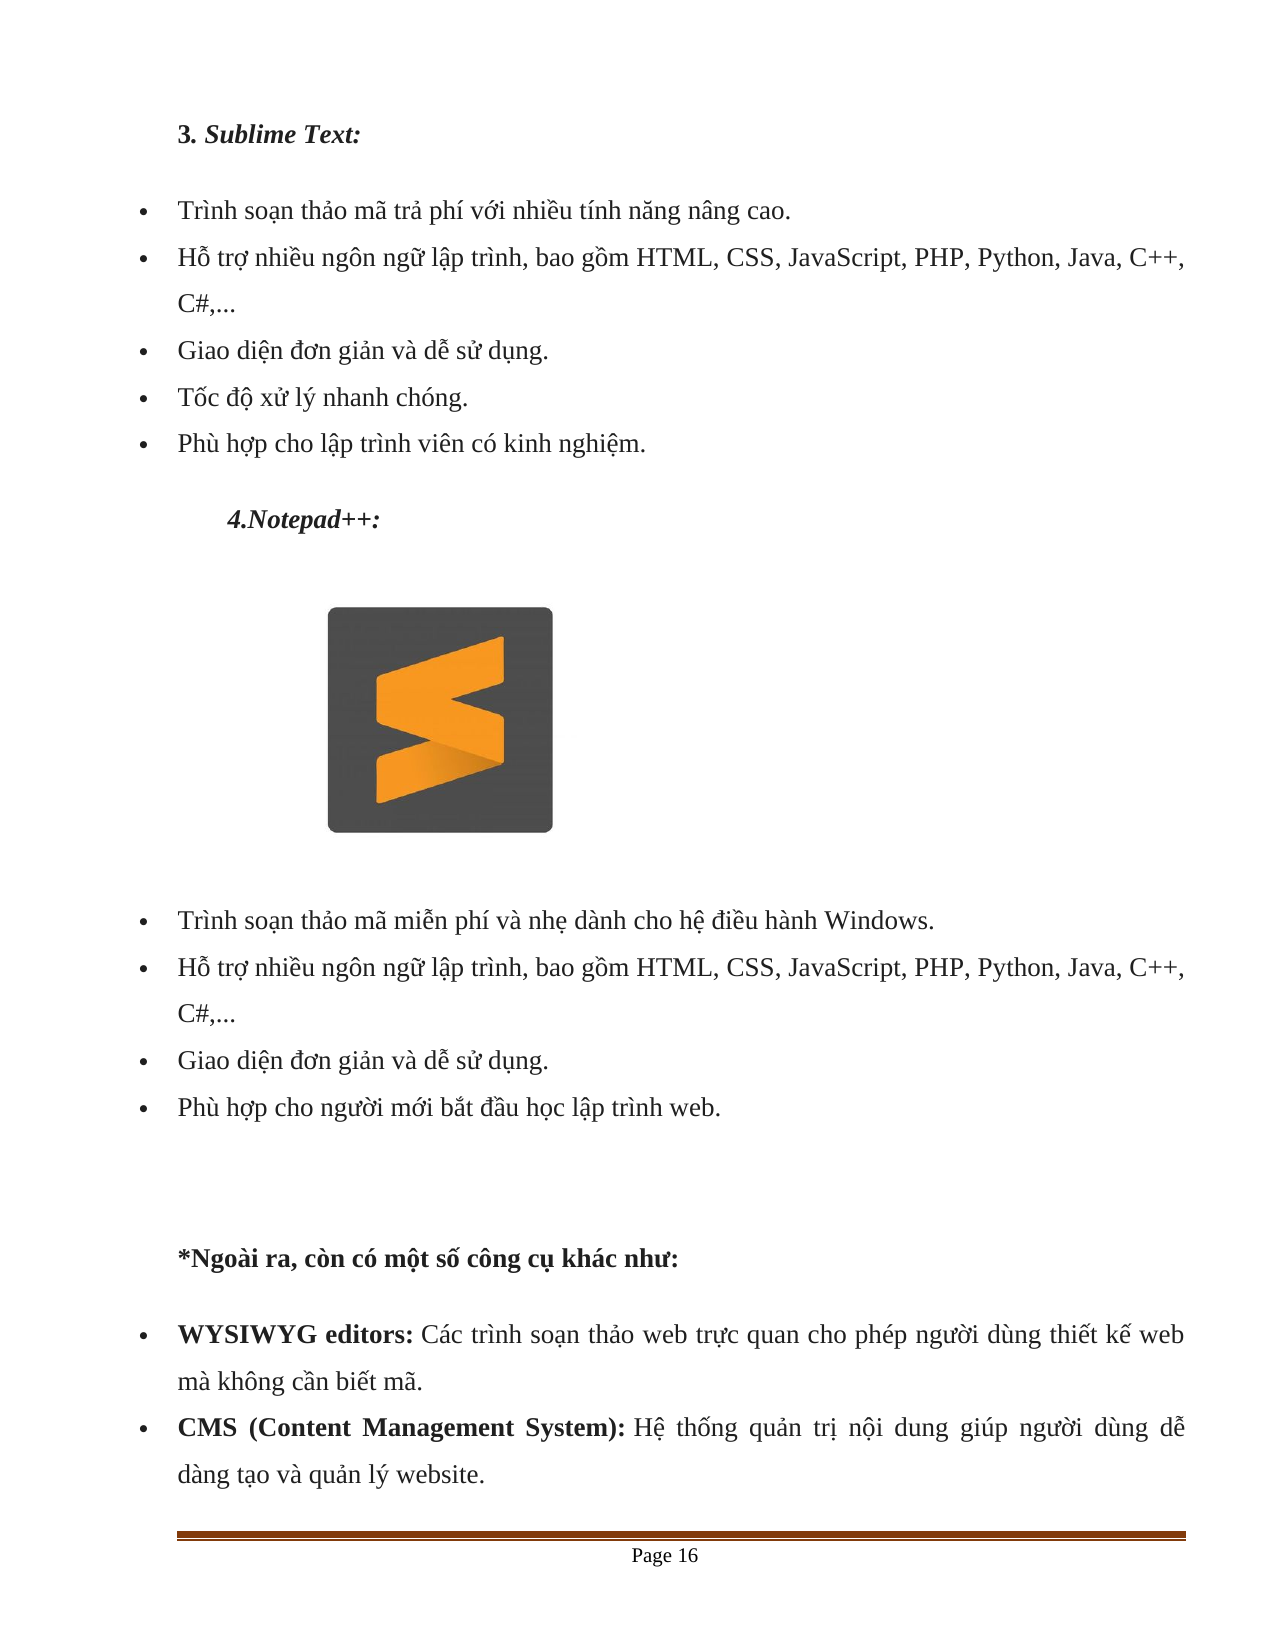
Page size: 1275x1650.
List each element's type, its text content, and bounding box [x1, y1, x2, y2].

list Hỗ trợ nhiều ngôn ngữ lập trình, bao gồm HTML, CSS, JavaScript, PHP, Python, Java, C++, C#,... [140, 951, 1186, 1028]
text 3. Sublime Text: [177, 118, 1186, 149]
list Giao diện đơn giản và dễ sử dụng. [140, 1044, 1186, 1075]
list Hỗ trợ nhiều ngôn ngữ lập trình, bao gồm HTML, CSS, JavaScript, PHP, Python, Java, C++, C#,... [140, 241, 1186, 318]
list Phù hợp cho người mới bắt đầu học lập trình web. [140, 1091, 1186, 1122]
list Trình soạn thảo mã miễn phí và nhẹ dành cho hệ điều hành Windows. [140, 904, 1186, 935]
picture [252, 578, 628, 861]
list WYSIWYG editors: Các trình soạn thảo web trực quan cho phép người dùng thiết kế web mà không cần biết mã. [140, 1318, 1186, 1396]
list Tốc độ xử lý nhanh chóng. [140, 381, 1186, 412]
text 4.Notepad++: [227, 503, 1186, 534]
text *Ngoài ra, còn có một số công cụ khác như: [177, 1242, 1186, 1273]
list Giao diện đơn giản và dễ sử dụng. [140, 334, 1186, 365]
list Trình soạn thảo mã trả phí với nhiều tính năng nâng cao. [140, 194, 1186, 225]
list CMS (Content Management System): Hệ thống quản trị nội dung giúp người dùng dễ dàng tạo và quản lý website. [140, 1412, 1186, 1489]
list Phù hợp cho lập trình viên có kinh nghiệm. [140, 427, 1186, 458]
